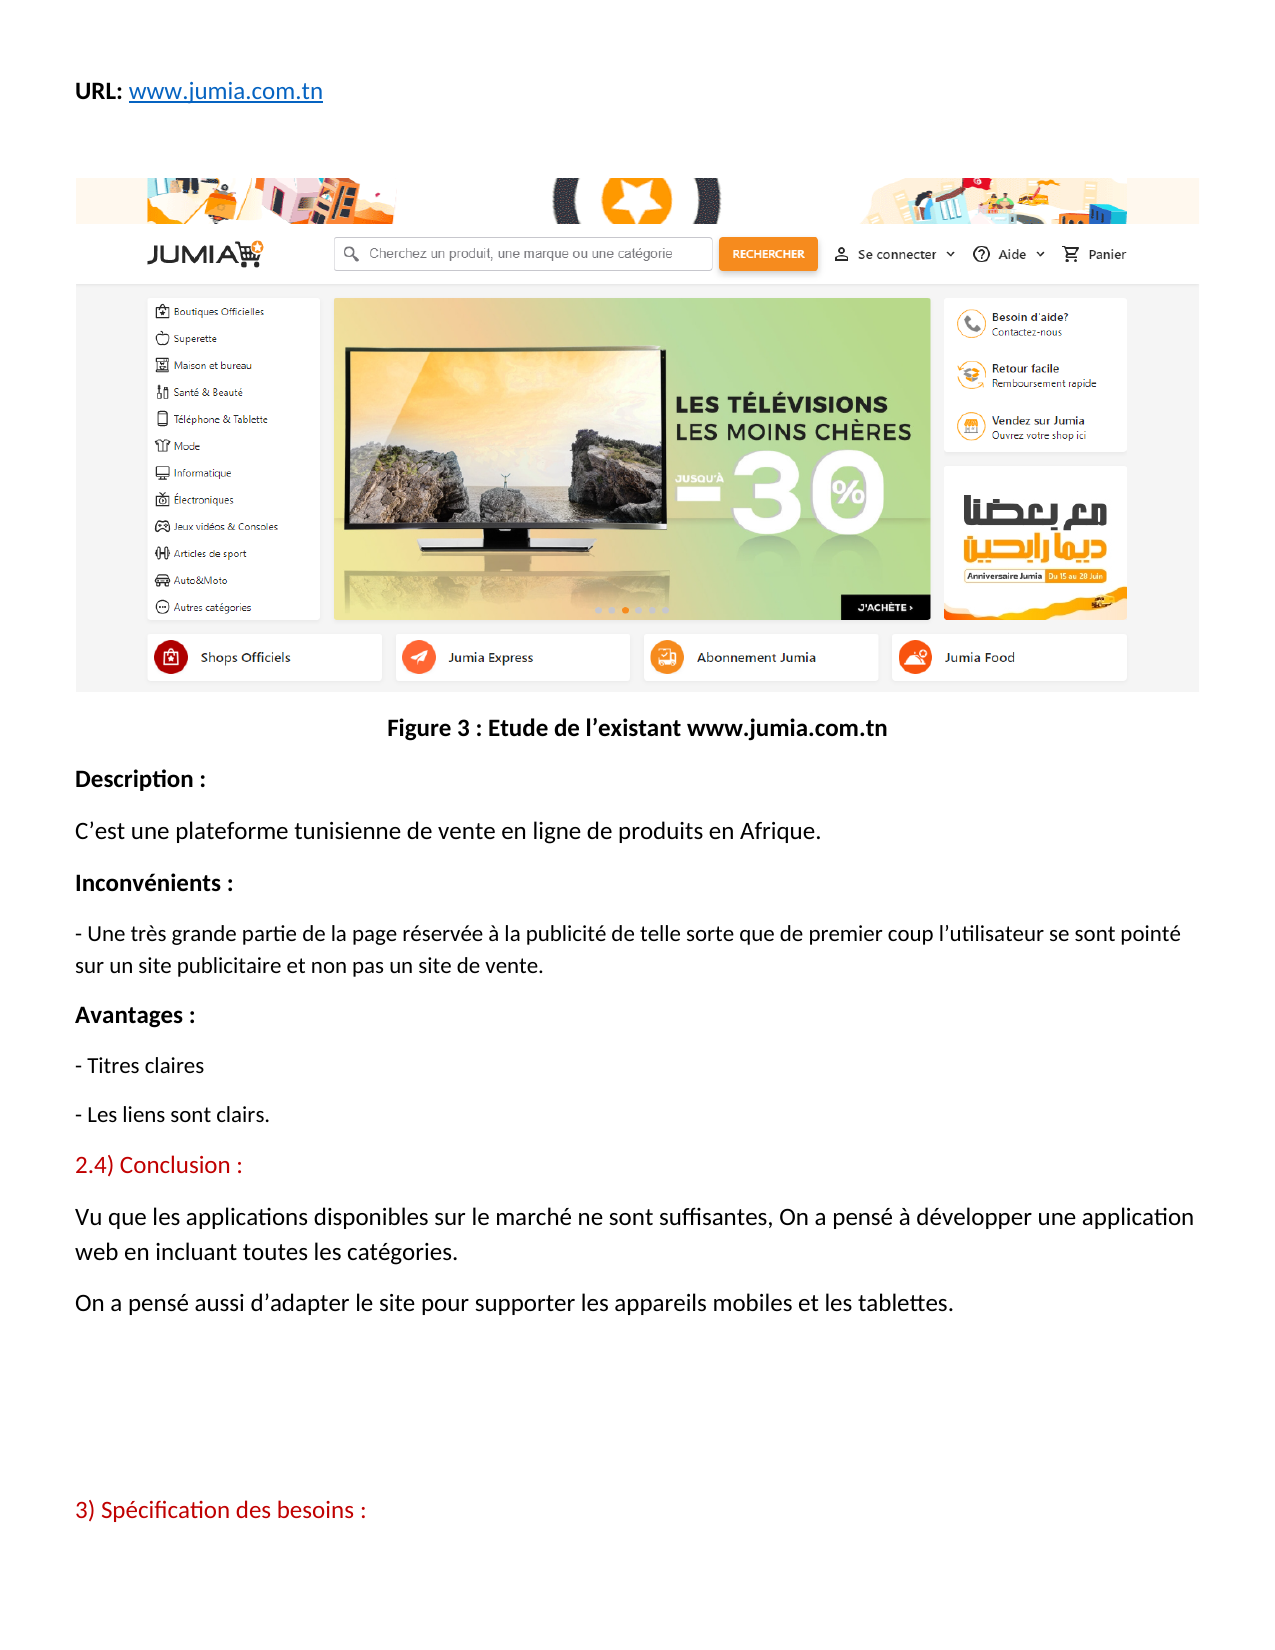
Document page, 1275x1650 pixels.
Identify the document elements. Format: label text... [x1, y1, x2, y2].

text 2.4) Conclusion : [75, 1149, 1200, 1179]
text On a pensé aussi d’adapter le site pour supporter les appareils mobiles et les tablettes. [75, 1287, 1200, 1318]
text Description : [75, 764, 1200, 794]
text Avantages : [75, 1000, 1200, 1030]
text - Les liens sont clairs. [75, 1100, 1200, 1128]
text - Titres claires [75, 1051, 1200, 1079]
text Figure 3 : Etude de l’existant www.jumia.com.tn [75, 712, 1200, 742]
text Inconvénients : [75, 867, 1200, 897]
picture [76, 178, 1200, 692]
text C’est une plateforme tunisienne de vente en ligne de produits en Afrique. [75, 815, 1200, 846]
text - Une très grande partie de la page réservée à la publicité de telle sorte que de premier coup l’utilisateur se sont pointé sur un site publicitaire et non pas un site de vente. [75, 919, 1200, 979]
text 3) Spécification des besoins : [75, 1494, 1200, 1524]
text Vu que les applications disponibles sur le marché ne sont suffisantes, On a pensé à développer une application web en incluant toutes les catégories. [75, 1201, 1200, 1266]
text URL: www.jumia.com.tn [75, 75, 1200, 106]
